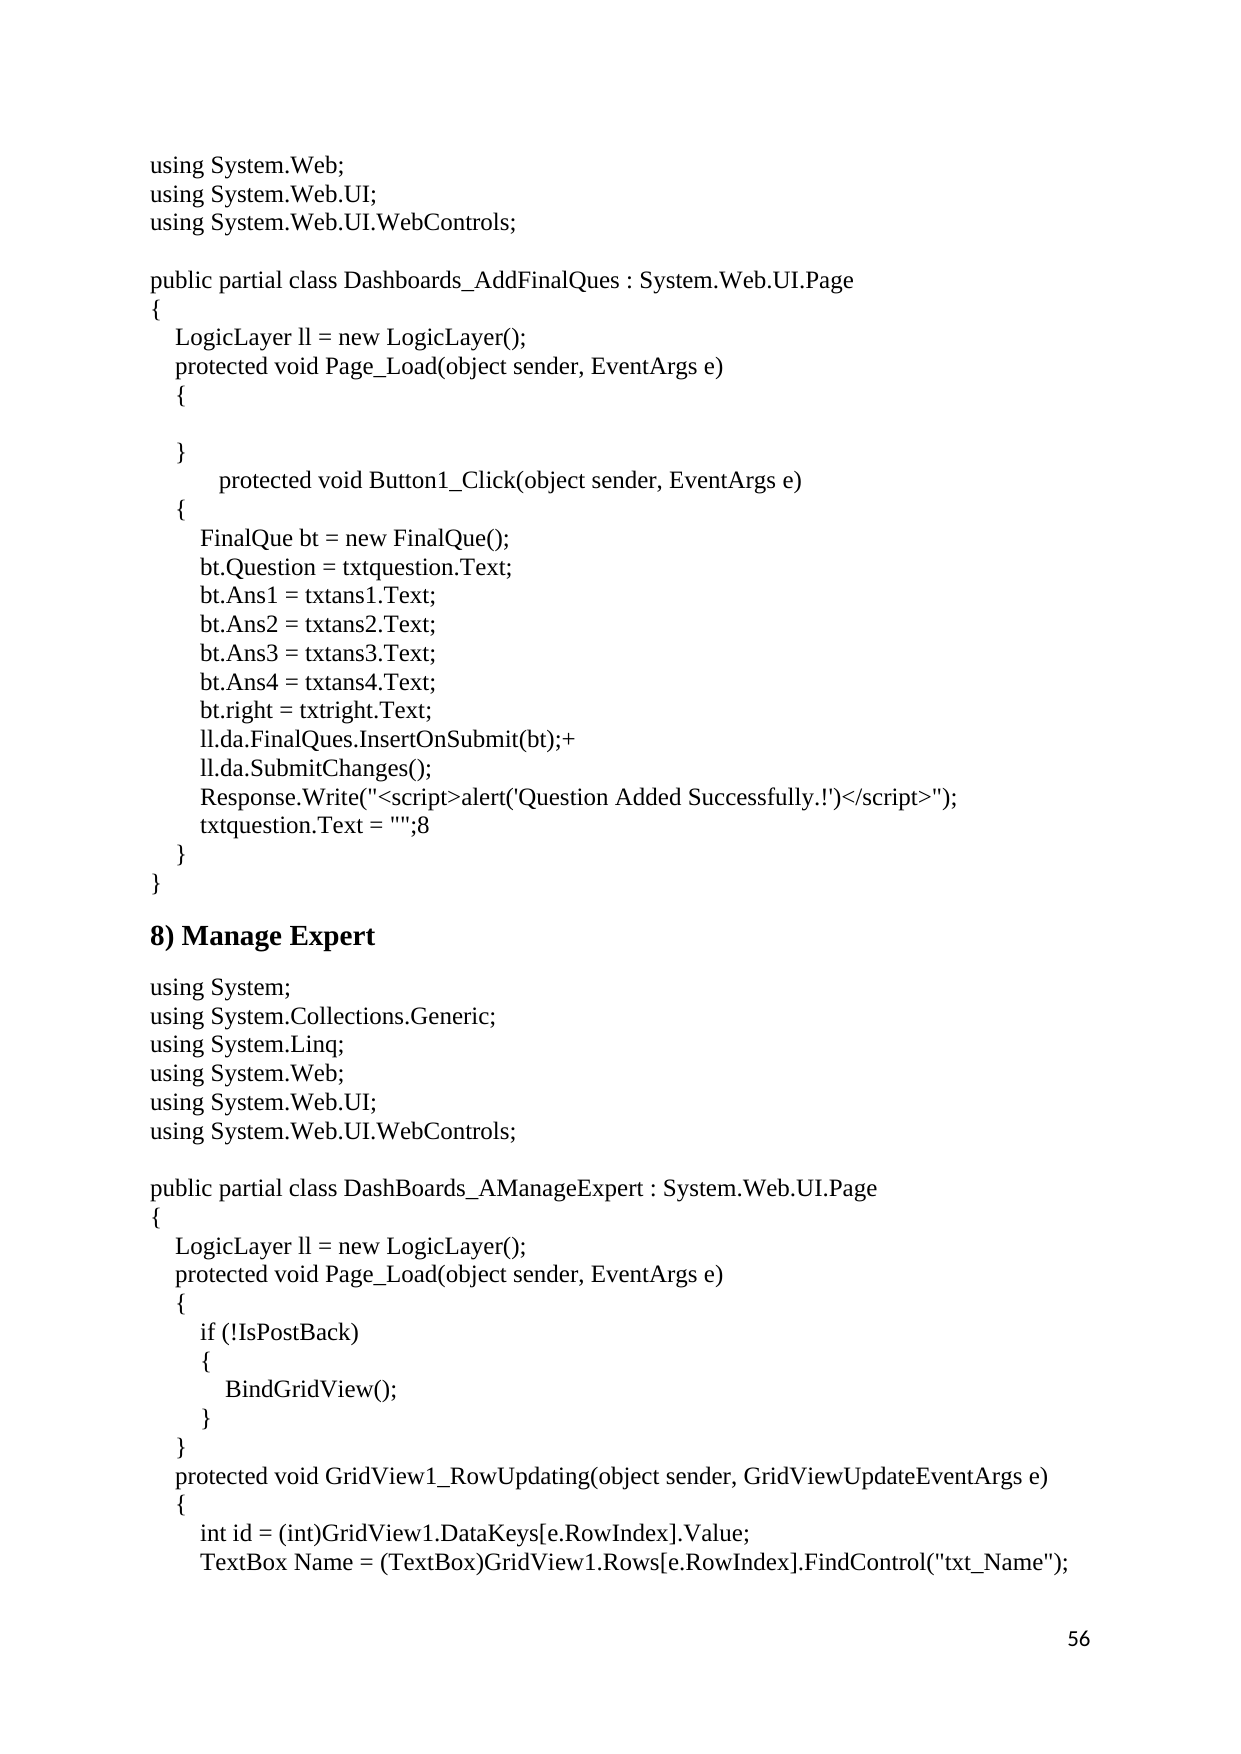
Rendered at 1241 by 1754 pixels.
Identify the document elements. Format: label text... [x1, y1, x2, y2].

text using System.Linq; [150, 1029, 1090, 1058]
text { [150, 1288, 1090, 1317]
text using System; [150, 972, 1090, 1001]
text } [150, 868, 1090, 897]
text using System.Web.UI.WebControls; [150, 207, 1090, 236]
text LogicLayer ll = new LogicLayer(); [150, 322, 1090, 351]
text { [150, 1489, 1090, 1518]
text protected void Page_Load(object sender, EventArgs e) [150, 1259, 1090, 1288]
text } [150, 1432, 1090, 1461]
text LogicLayer ll = new LogicLayer(); [150, 1231, 1090, 1259]
text public partial class DashBoards_AManageExpert : System.Web.UI.Page [150, 1173, 1090, 1202]
text bt.right = txtright.Text; [150, 696, 1090, 724]
text using System.Collections.Generic; [150, 1001, 1090, 1029]
text using System.Web; [150, 150, 1090, 179]
text protected void Page_Load(object sender, EventArgs e) [150, 351, 1090, 380]
text bt.Ans4 = txtans4.Text; [150, 667, 1090, 696]
text txtquestion.Text = "";8 [150, 811, 1090, 839]
text using System.Web; [150, 1058, 1090, 1087]
text { [150, 494, 1090, 523]
text { [150, 380, 1090, 409]
text } [150, 1403, 1090, 1432]
text BindGridView(); [150, 1374, 1090, 1403]
text TextBox Name = (TextBox)GridView1.Rows[e.RowIndex].FindControl("txt_Name"); [150, 1547, 1090, 1576]
text bt.Ans2 = txtans2.Text; [150, 609, 1090, 638]
text FinalQue bt = new FinalQue(); [150, 523, 1090, 552]
text if (!IsPostBack) [150, 1317, 1090, 1346]
text { [150, 1202, 1090, 1231]
text protected void GridView1_RowUpdating(object sender, GridViewUpdateEventArgs e) [150, 1461, 1090, 1489]
text bt.Question = txtquestion.Text; [150, 552, 1090, 581]
text bt.Ans3 = txtans3.Text; [150, 638, 1090, 667]
text } [150, 437, 1090, 466]
text public partial class Dashboards_AddFinalQues : System.Web.UI.Page [150, 265, 1090, 294]
text using System.Web.UI; [150, 179, 1090, 207]
text using System.Web.UI; [150, 1087, 1090, 1116]
text } [150, 839, 1090, 868]
text { [150, 1346, 1090, 1374]
text int id = (int)GridView1.DataKeys[e.RowIndex].Value; [150, 1518, 1090, 1547]
text using System.Web.UI.WebControls; [150, 1116, 1090, 1144]
text Response.Write("<script>alert('Question Added Successfully.!')</script>"); [150, 782, 1090, 811]
text ll.da.SubmitChanges(); [150, 753, 1090, 782]
text ll.da.FinalQues.InsertOnSubmit(bt);+ [150, 724, 1090, 753]
text bt.Ans1 = txtans1.Text; [150, 581, 1090, 609]
text protected void Button1_Click(object sender, EventArgs e) [150, 466, 1090, 494]
text { [150, 294, 1090, 322]
text 8) Manage Expert [150, 918, 1090, 951]
